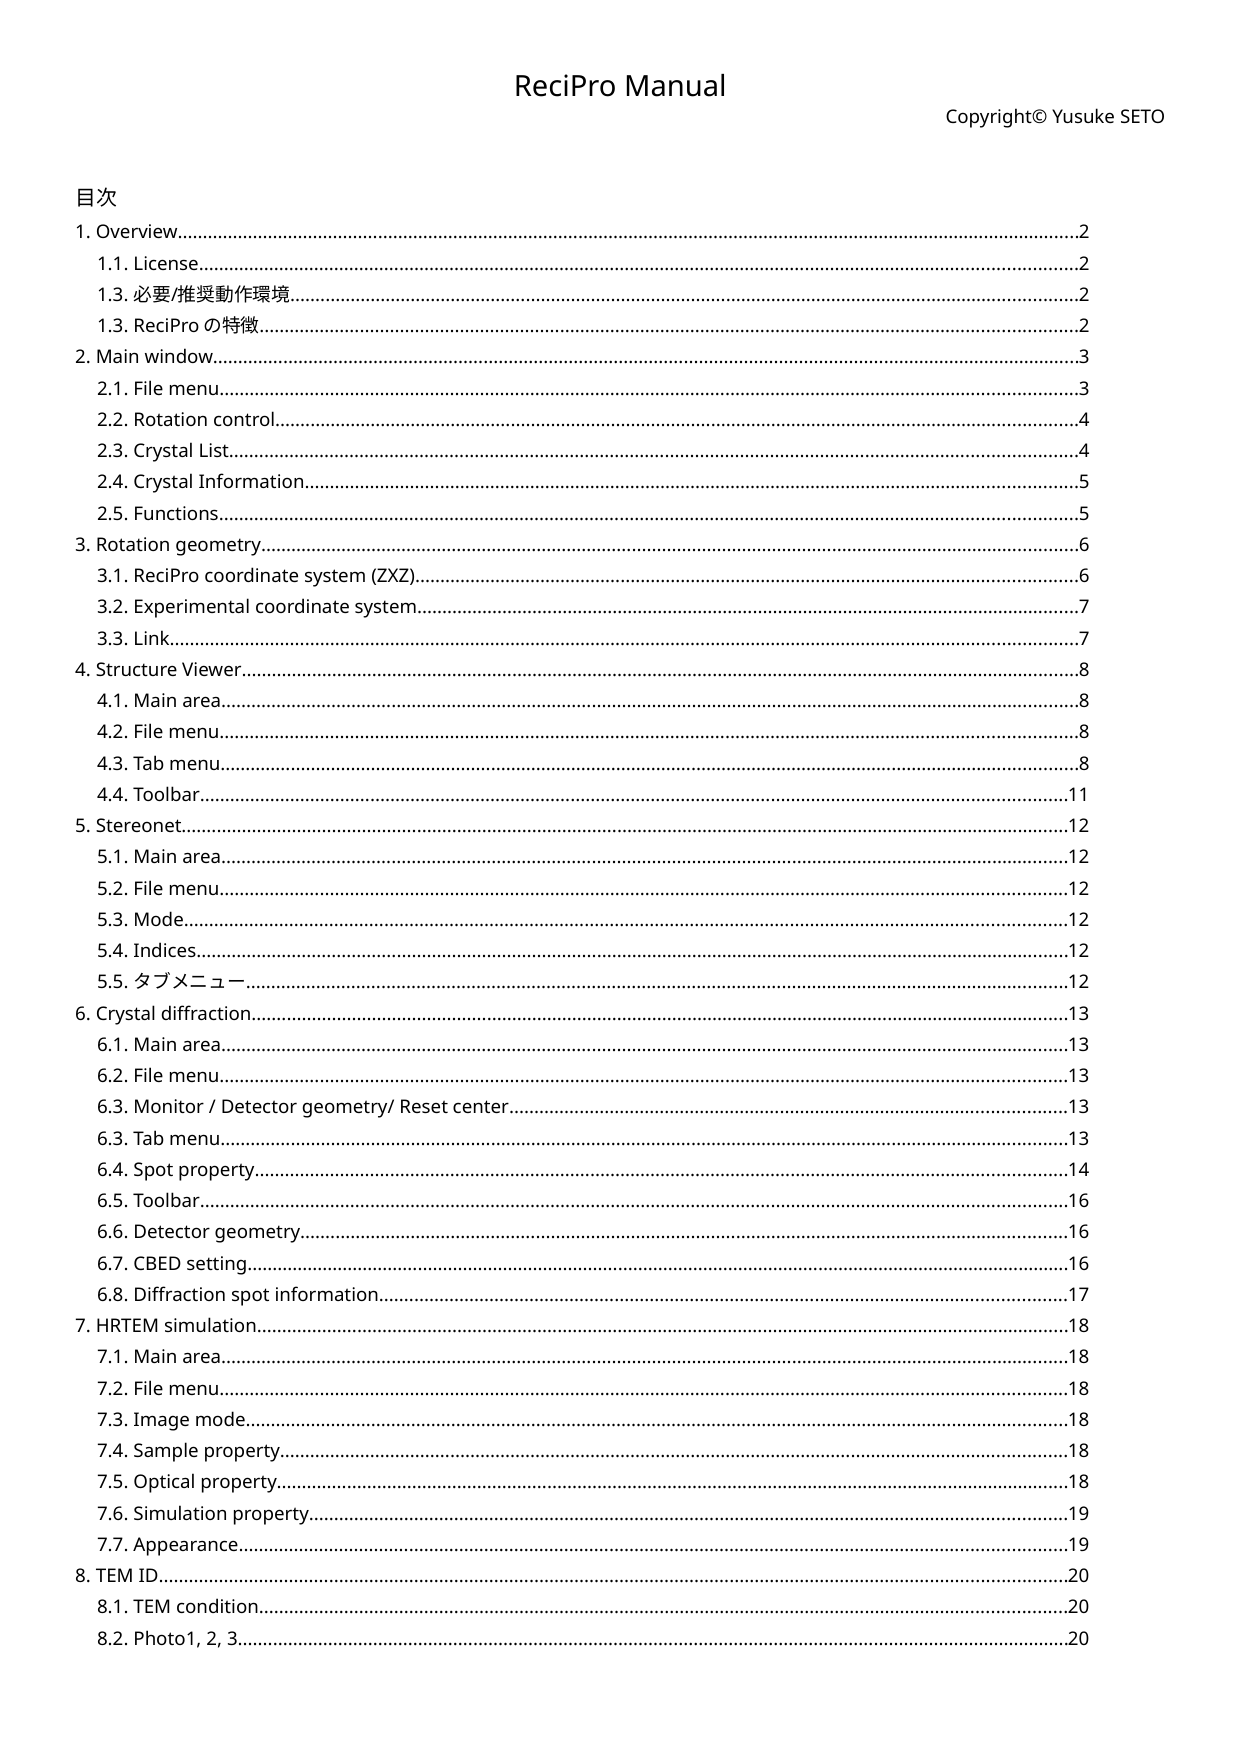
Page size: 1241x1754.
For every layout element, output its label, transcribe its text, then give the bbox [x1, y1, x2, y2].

text Copyright© Yusuke SETO [75, 102, 1165, 129]
text ReciPro Manual [75, 75, 1165, 102]
